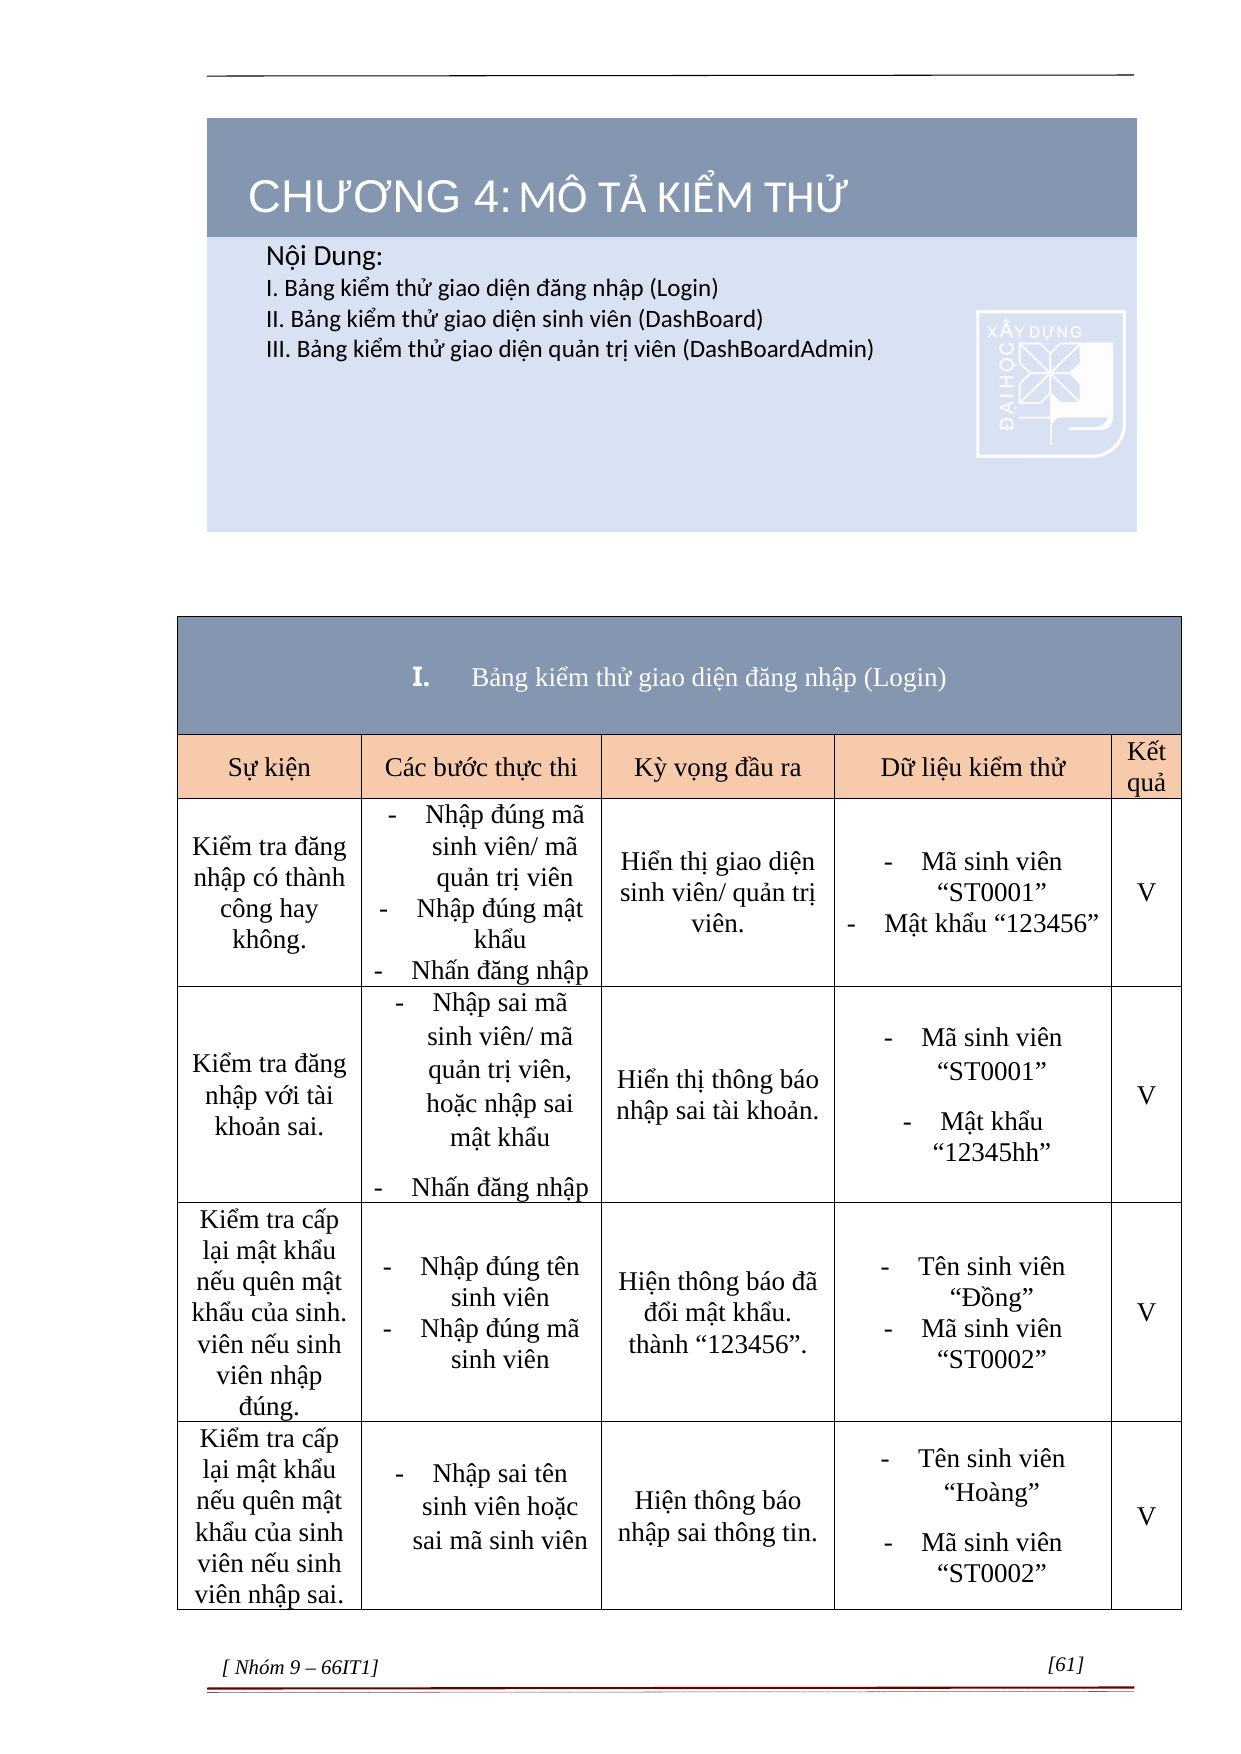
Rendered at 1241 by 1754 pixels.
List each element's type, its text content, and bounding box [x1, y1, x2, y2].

table_cell Kiểm tra đăng nhập với tài khoản sai. [178, 987, 361, 1202]
picture [976, 310, 1126, 458]
table_cell Sự kiện [178, 735, 361, 798]
table_cell Mã sinh viên “ST0001” Mật khẩu “12345hh” [835, 987, 1111, 1202]
table_header Bảng kiểm thử giao diện đăng nhập (Login) [178, 617, 1181, 734]
table_cell Hiện thông báo nhập sai thông tin. [602, 1422, 834, 1609]
table_cell Tên sinh viên “Đồng” Mã sinh viên “ST0002” [835, 1203, 1111, 1421]
table_cell Kiểm tra cấp lại mật khẩu nếu quên mật khẩu của sinh viên nếu sinh viên nhập sai. [178, 1422, 361, 1609]
table_cell Dữ liệu kiểm thử [835, 735, 1111, 798]
table_cell V [1112, 987, 1181, 1202]
table_cell Kiểm tra cấp lại mật khẩu nếu quên mật khẩu của sinh. viên nếu sinh viên nhập đúng. [178, 1203, 361, 1421]
table_cell Tên sinh viên “Hoàng” Mã sinh viên “ST0002” [835, 1422, 1111, 1609]
table_cell Kiểm tra đăng nhập có thành công hay không. [178, 799, 361, 986]
table_cell Hiện thông báo đã đổi mật khẩu. thành “123456”. [602, 1203, 834, 1421]
table_cell Kỳ vọng đầu ra [602, 735, 834, 798]
table_cell Nhập đúng tên sinh viên Nhập đúng mã sinh viên [362, 1203, 601, 1421]
table_cell Các bước thực thi [362, 735, 601, 798]
table_header MÔ TẢ KIỂM THỬ [207, 118, 1137, 237]
table_cell Mã sinh viên “ST0001” Mật khẩu “123456” [835, 799, 1111, 986]
table_cell Kết quả [1112, 735, 1181, 798]
table_cell Hiển thị giao diện sinh viên/ quản trị viên. [602, 799, 834, 986]
table_cell Nhập đúng mã sinh viên/ mã quản trị viên Nhập đúng mật khẩu Nhấn đăng nhập [362, 799, 601, 986]
table_cell Hiển thị thông báo nhập sai tài khoản. [602, 987, 834, 1202]
table_cell V [1112, 1422, 1181, 1609]
table_cell V [1112, 799, 1181, 986]
table_cell Nội Dung: I. Bảng kiểm thử giao diện đăng nhập (Login) II. Bảng kiểm thử giao diện sinh viên (DashBoard) III. Bảng kiểm thử giao diện quản trị viên (DashBoardAdmin) [207, 237, 1137, 532]
table_cell Nhập sai mã sinh viên/ mã quản trị viên, hoặc nhập sai mật khẩu Nhấn đăng nhập [362, 987, 601, 1202]
table_cell V [1112, 1203, 1181, 1421]
table_cell Nhập sai tên sinh viên hoặc sai mã sinh viên [362, 1422, 601, 1609]
